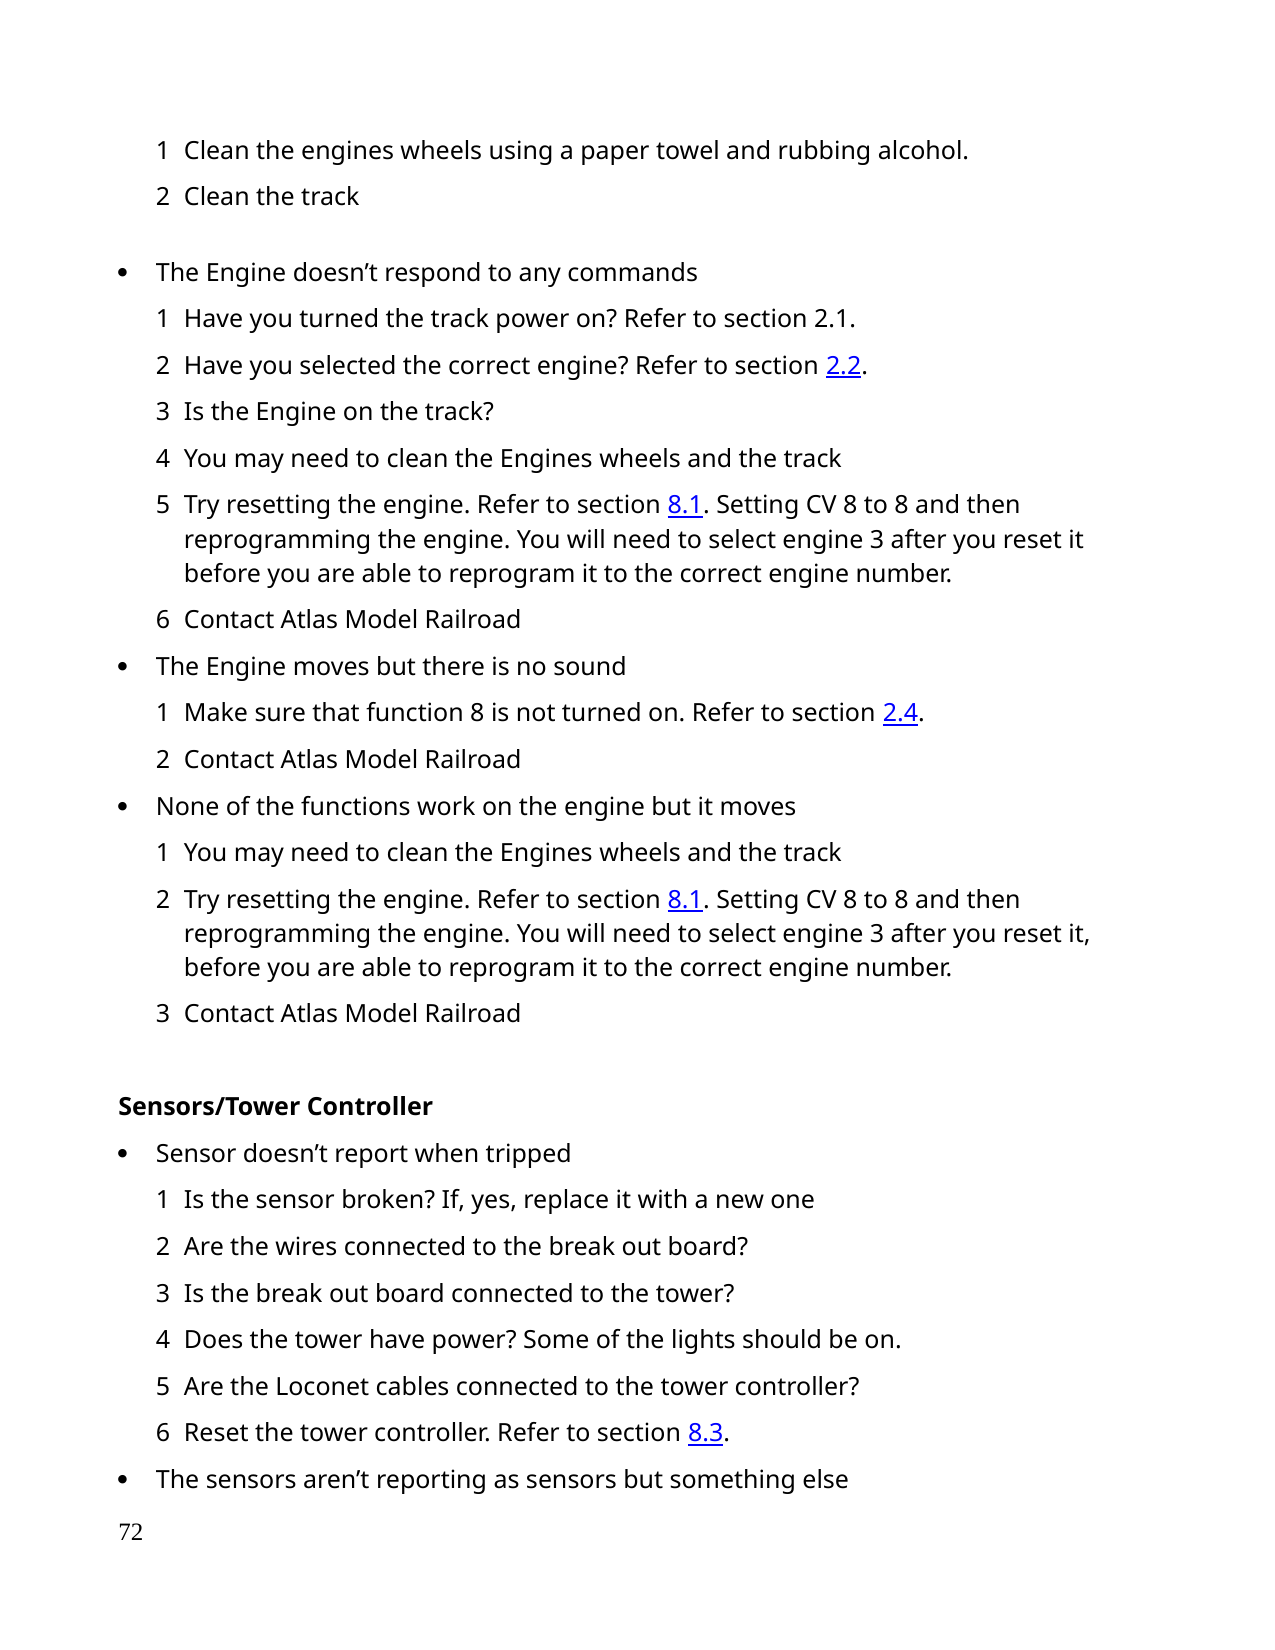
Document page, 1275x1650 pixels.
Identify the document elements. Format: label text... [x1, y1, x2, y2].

list Try resetting the engine. Refer to section 8.1. Setting CV 8 to 8 and then reprogramming the engine. You will need to select engine 3 after you reset it, before you are able to reprogram it to the correct engine number. [156, 881, 1157, 983]
list Contact Atlas Model Railroad [156, 996, 1157, 1030]
list Reset the tower controller. Refer to section 8.3. [156, 1415, 1157, 1449]
list Is the Engine on the track? [156, 394, 1157, 428]
list None of the functions work on the engine but it moves [118, 788, 1157, 822]
list The Engine moves but there is no sound [118, 648, 1157, 682]
list Does the tower have power? Some of the lights should be on. [156, 1322, 1157, 1356]
list Are the Loconet cables connected to the tower controller? [156, 1368, 1157, 1402]
list Clean the track [156, 179, 1157, 242]
list Contact Atlas Model Railroad [156, 742, 1157, 776]
list You may need to clean the Engines wheels and the track [156, 441, 1157, 475]
list You may need to clean the Engines wheels and the track [156, 835, 1157, 869]
list Is the sensor broken? If, yes, replace it with a new one [156, 1182, 1157, 1216]
list Contact Atlas Model Railroad [156, 602, 1157, 636]
list The sensors aren’t reporting as sensors but something else [118, 1462, 1157, 1496]
list Make sure that function 8 is not turned on. Refer to section 2.4. [156, 695, 1157, 729]
text Sensors/Tower Controller [118, 1089, 1157, 1123]
list Is the break out board connected to the tower? [156, 1275, 1157, 1309]
list Have you turned the track power on? Refer to section 2.1. [156, 301, 1157, 335]
list The Engine doesn’t respond to any commands [118, 254, 1157, 288]
list Clean the engines wheels using a paper towel and rubbing alcohol. [156, 132, 1157, 167]
list Try resetting the engine. Refer to section 8.1. Setting CV 8 to 8 and then reprogramming the engine. You will need to select engine 3 after you reset it before you are able to reprogram it to the correct engine number. [156, 487, 1157, 589]
list Have you selected the correct engine? Refer to section 2.2. [156, 347, 1157, 382]
list Are the wires connected to the break out board? [156, 1229, 1157, 1263]
list Sensor doesn’t report when tripped [118, 1136, 1157, 1170]
